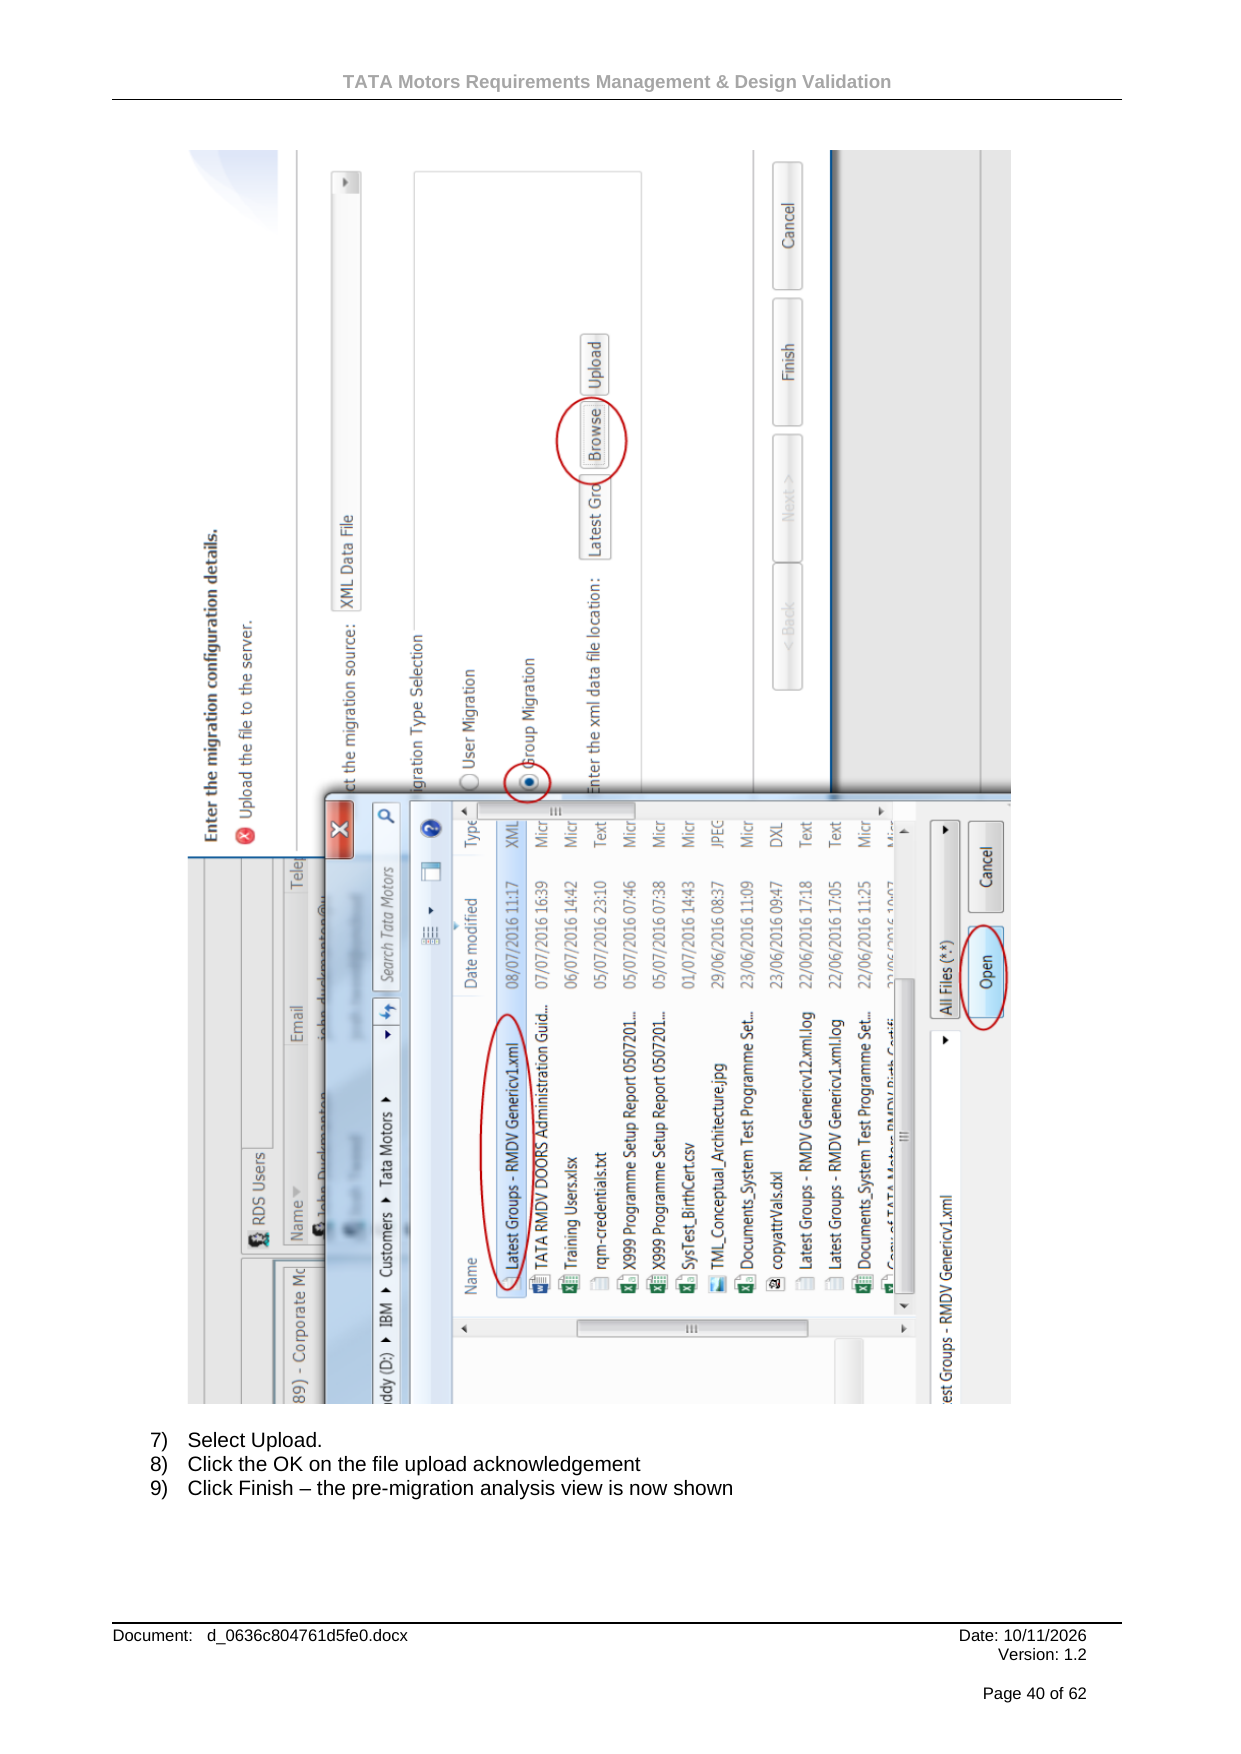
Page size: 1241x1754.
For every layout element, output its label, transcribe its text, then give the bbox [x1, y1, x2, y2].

picture [188, 151, 1011, 1403]
list Click the OK on the file upload acknowledgement [150, 1452, 1122, 1476]
list Select Upload. [150, 1428, 1122, 1452]
list Click Finish – the pre-migration analysis view is now shown [150, 1476, 1122, 1500]
